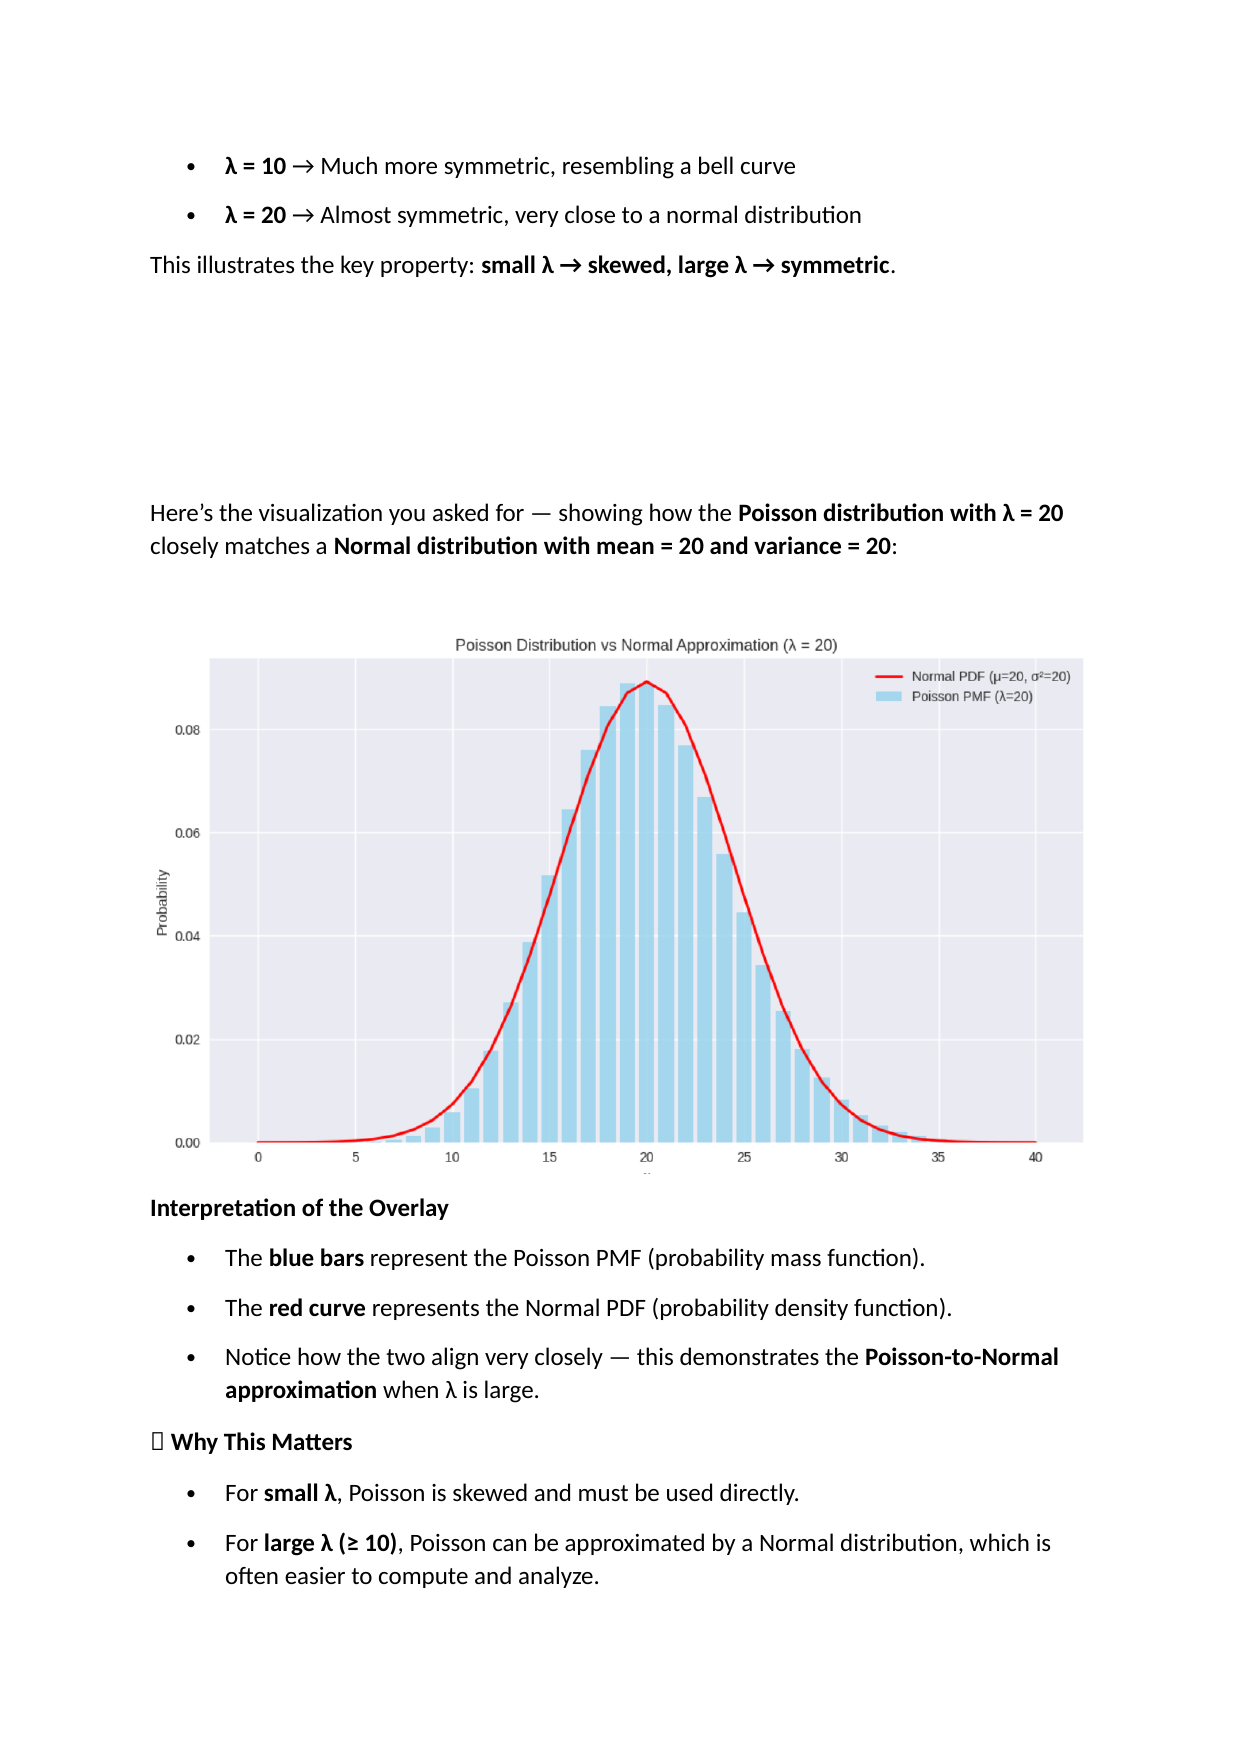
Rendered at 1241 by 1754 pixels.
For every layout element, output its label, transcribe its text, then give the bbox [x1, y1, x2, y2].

picture [150, 629, 1091, 1174]
list Notice how the two align very closely — this demonstrates the Poisson-to-Normal approximation when λ is large. [187, 1341, 1090, 1405]
list For large λ (≥ 10), Poisson can be approximated by a Normal distribution, which is often easier to compute and analyze. [187, 1527, 1090, 1590]
list λ = 10 → Much more symmetric, resembling a bell curve [187, 150, 1090, 181]
list For small λ, Poisson is skewed and must be used directly. [187, 1477, 1090, 1508]
text Interpretation of the Overlay [150, 1193, 1090, 1223]
list The blue bars represent the Poisson PMF (probability mass function). [187, 1242, 1090, 1273]
text Here’s the visualization you asked for — showing how the Poisson distribution with λ = 20 closely matches a Normal distribution with mean = 20 and variance = 20: [150, 497, 1090, 561]
text 🧠 Why This Matters [150, 1424, 1090, 1458]
text This illustrates the key property: small λ → skewed, large λ → symmetric. [150, 249, 1090, 280]
list The red curve represents the Normal PDF (probability density function). [187, 1292, 1090, 1322]
list λ = 20 → Almost symmetric, very close to a normal distribution [187, 199, 1090, 230]
